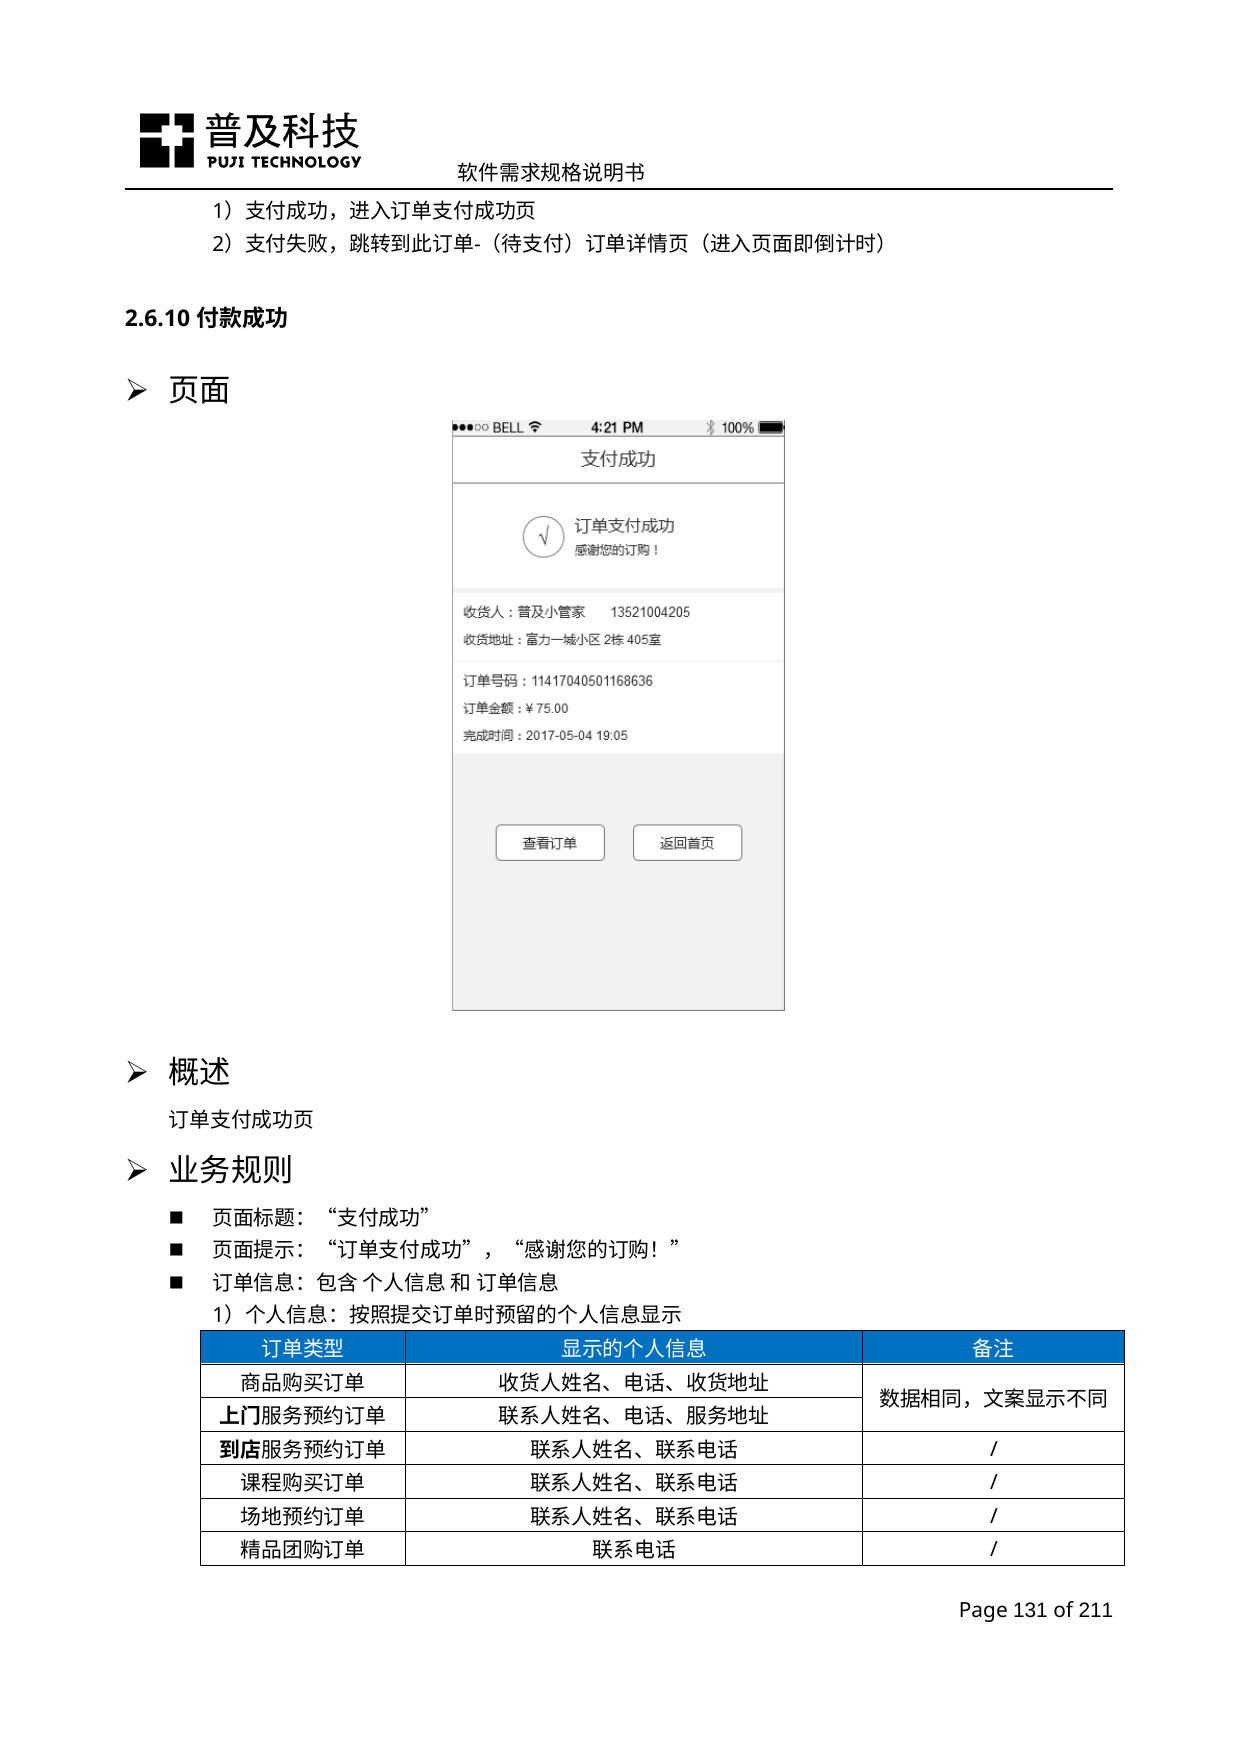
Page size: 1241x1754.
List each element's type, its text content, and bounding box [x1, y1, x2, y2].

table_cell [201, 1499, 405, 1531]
picture [452, 420, 785, 1011]
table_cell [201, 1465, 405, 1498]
list 页面提示：“订单支付成功”，“感谢您的订购！” [168, 1232, 1113, 1265]
list 概述 [124, 1037, 1113, 1102]
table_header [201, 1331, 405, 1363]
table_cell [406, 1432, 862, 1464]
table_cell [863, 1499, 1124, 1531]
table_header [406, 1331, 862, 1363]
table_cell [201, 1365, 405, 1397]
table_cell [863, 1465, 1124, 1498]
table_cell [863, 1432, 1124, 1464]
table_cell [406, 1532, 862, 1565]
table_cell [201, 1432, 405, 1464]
list 业务规则 [124, 1135, 1113, 1200]
list 订单信息：包含 个人信息 和 订单信息 [168, 1265, 1113, 1297]
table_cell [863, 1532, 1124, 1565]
list 页面标题：“支付成功” [168, 1200, 1113, 1232]
list 订单支付成功页 [168, 1102, 1113, 1135]
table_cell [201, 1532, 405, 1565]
list 页面 [124, 355, 1113, 420]
picture [124, 103, 365, 180]
list 1）个人信息：按照提交订单时预留的个人信息显示 [212, 1297, 1113, 1330]
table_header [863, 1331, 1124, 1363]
list 2）支付失败，跳转到此订单-（待支付）订单详情页（进入页面即倒计时） [212, 226, 1113, 259]
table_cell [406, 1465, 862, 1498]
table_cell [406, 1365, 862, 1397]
subtitle 付款成功 [124, 284, 1113, 349]
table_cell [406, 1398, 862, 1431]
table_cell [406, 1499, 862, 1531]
list 1）支付成功，进入订单支付成功页 [212, 194, 1113, 226]
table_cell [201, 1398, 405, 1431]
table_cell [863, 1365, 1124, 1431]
